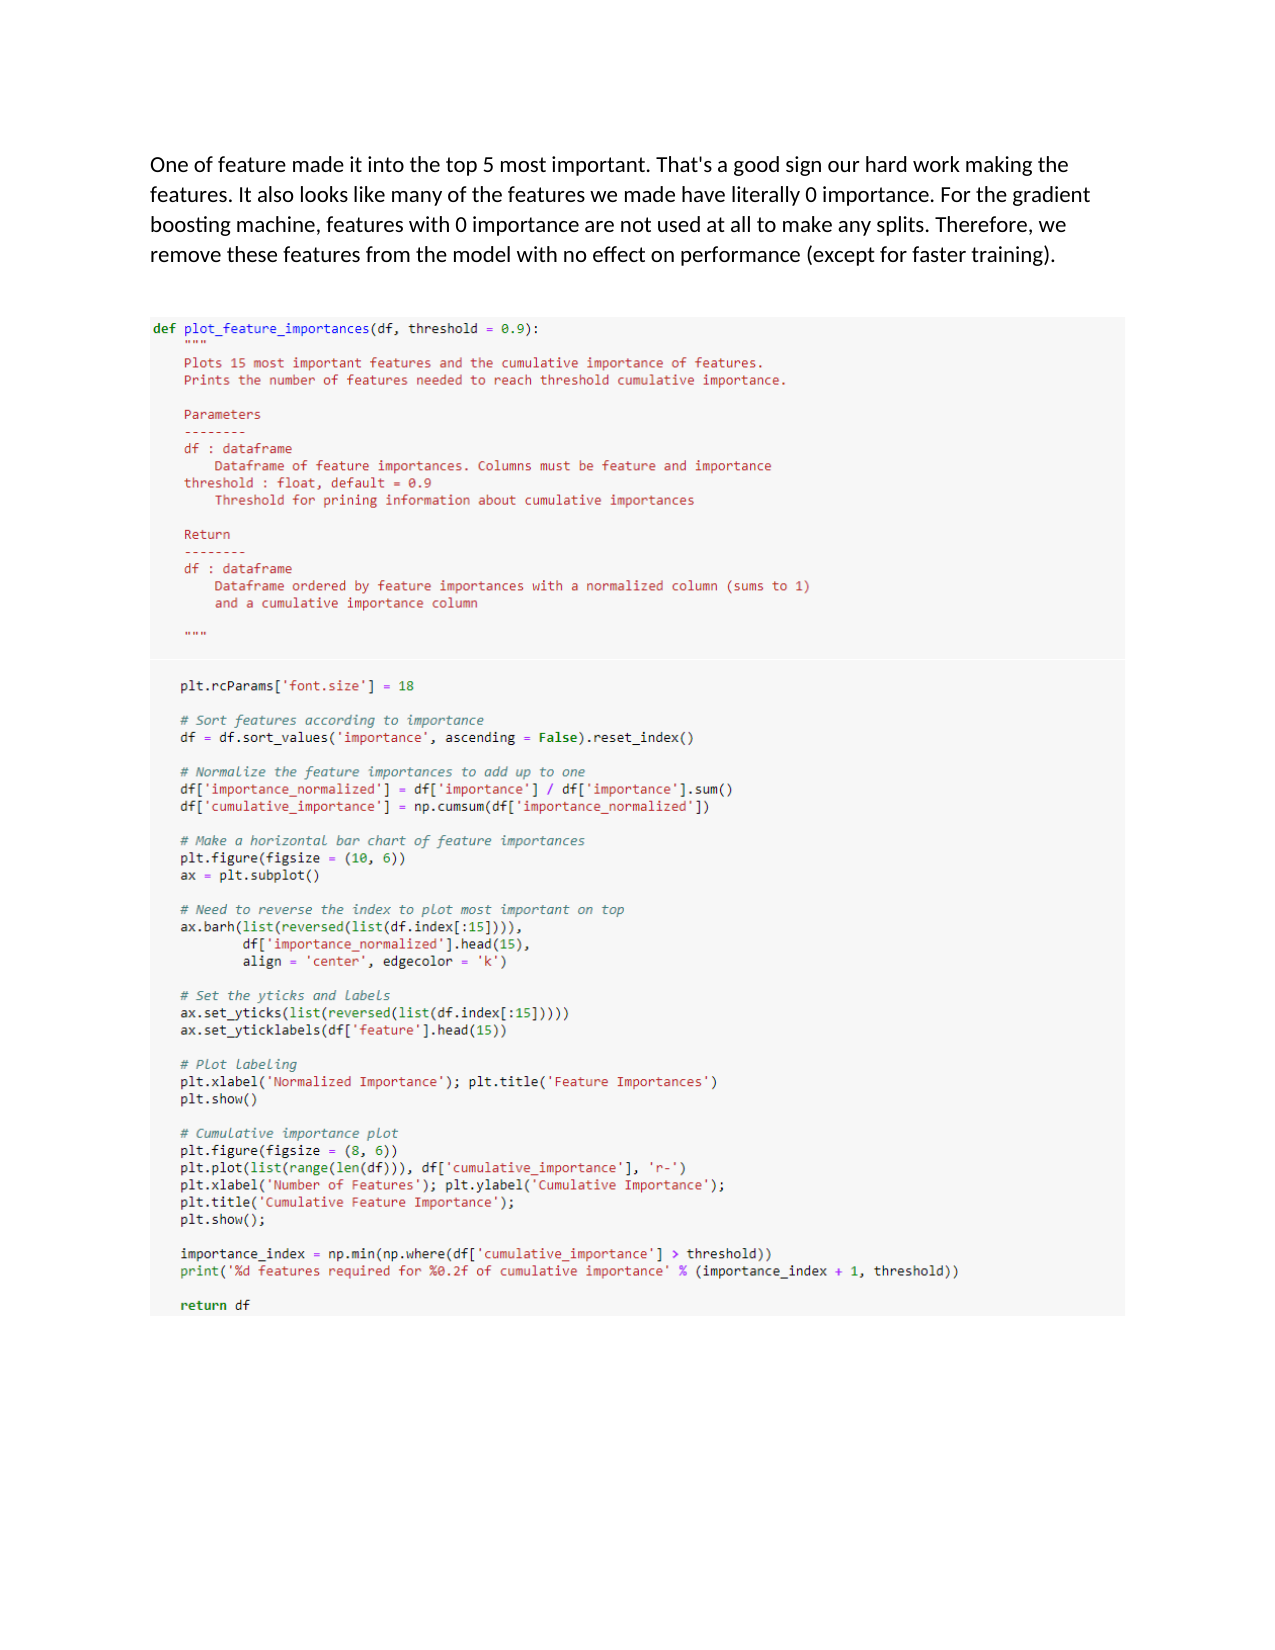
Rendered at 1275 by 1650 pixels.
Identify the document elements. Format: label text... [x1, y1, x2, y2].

picture [150, 317, 1125, 659]
picture [150, 660, 1125, 1316]
subtitle One of feature made it into the top 5 most important. That's a good sign our hard work making the features. It also looks like many of the features we made have literally 0 importance. For the gradient boosting machine, features with 0 importance are not used at all to make any splits. Therefore, we remove these features from the model with no effect on performance (except for faster training). [150, 150, 1125, 269]
